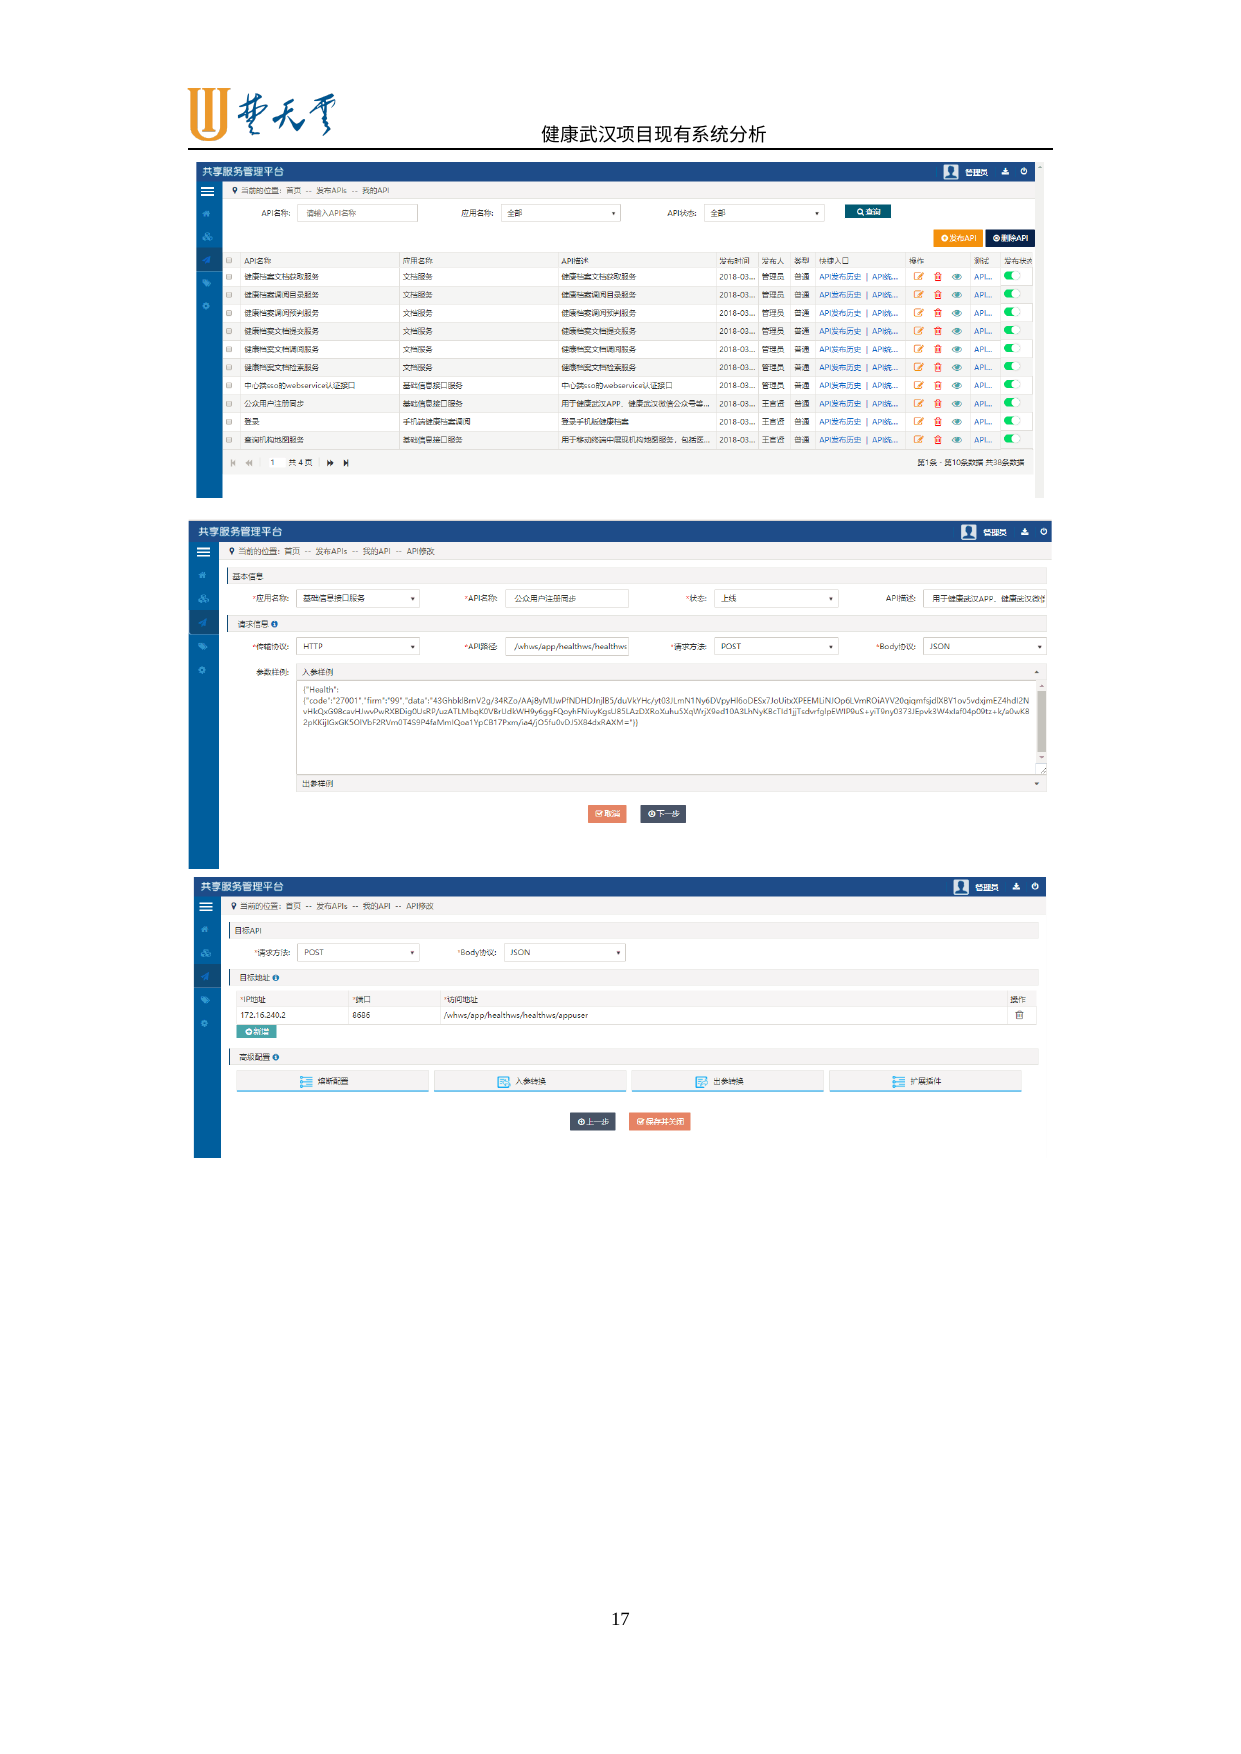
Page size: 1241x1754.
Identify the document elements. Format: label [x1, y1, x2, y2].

picture [196, 162, 1044, 498]
picture [193, 877, 1047, 1158]
picture [187, 88, 336, 141]
picture [188, 519, 1052, 869]
